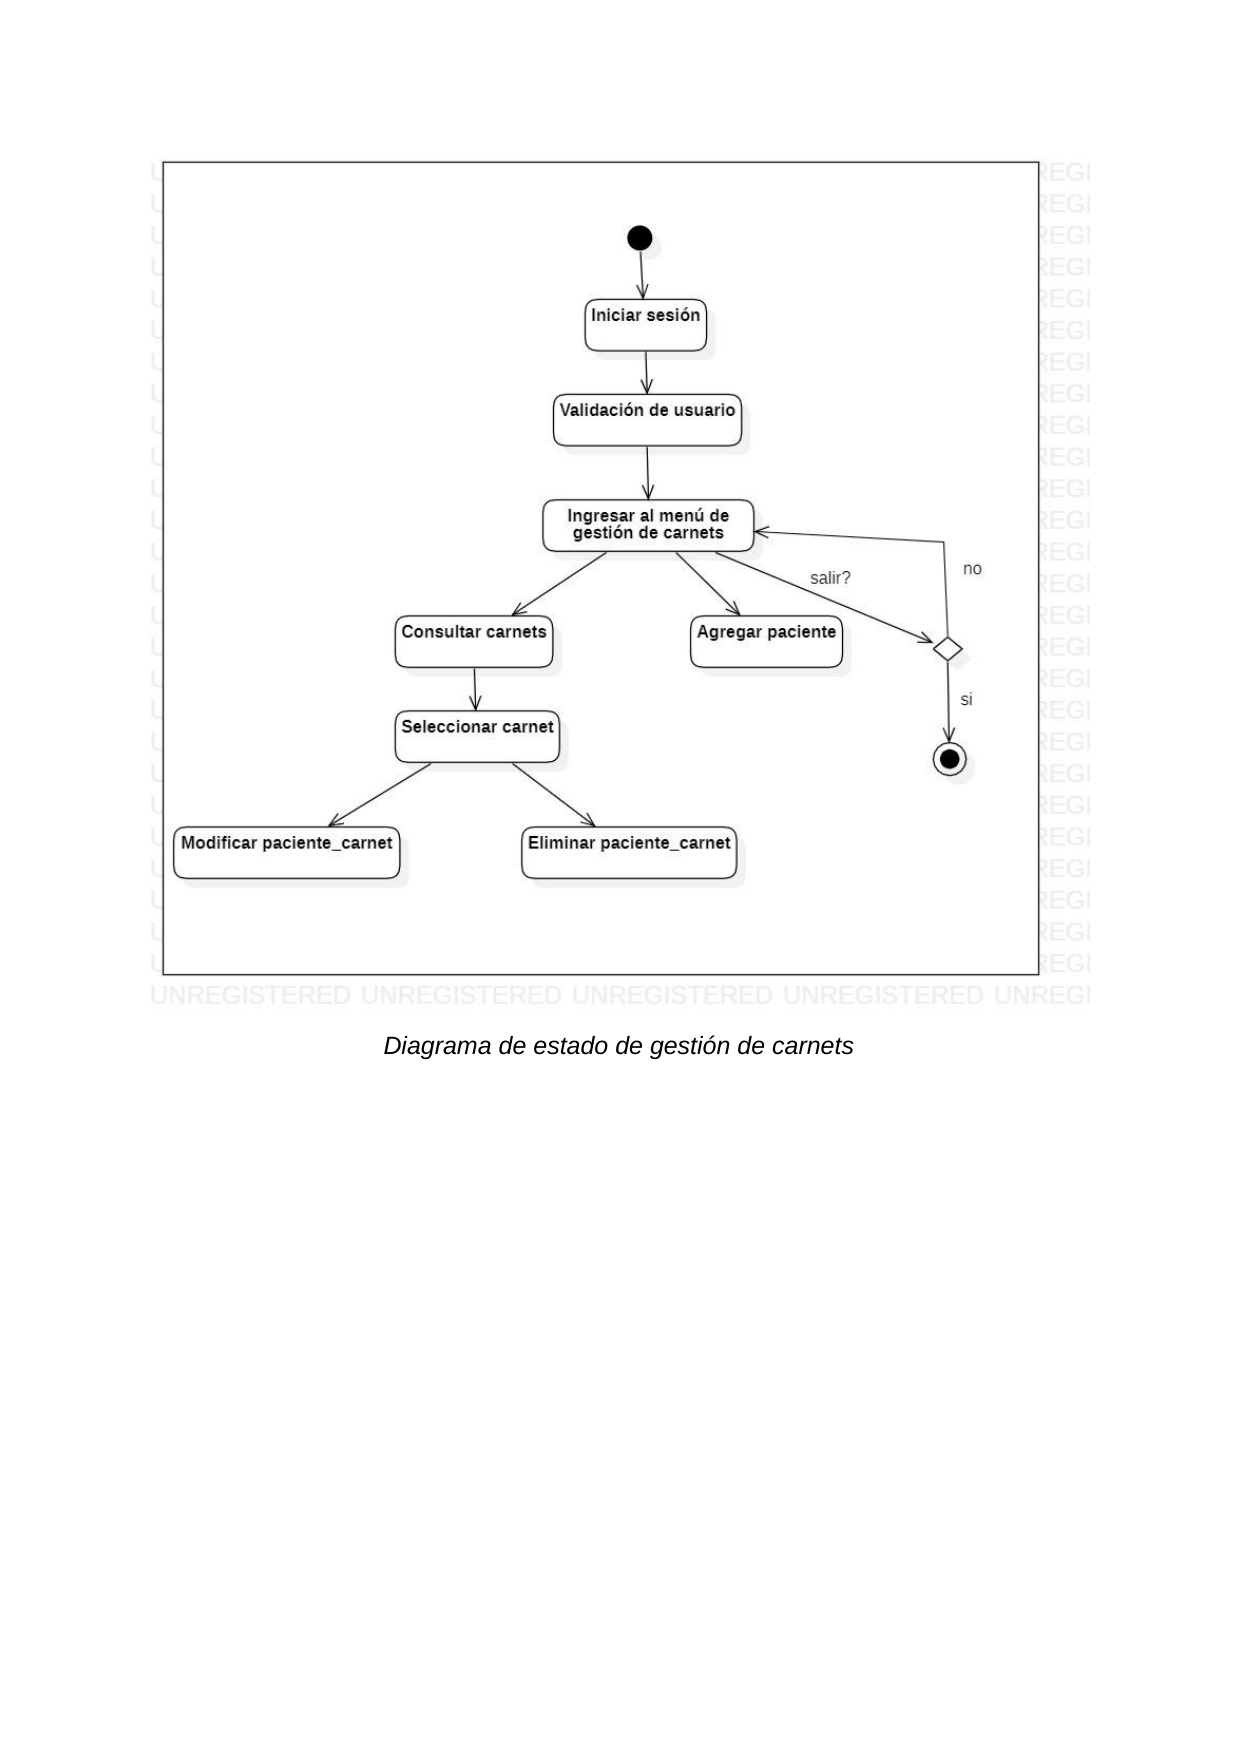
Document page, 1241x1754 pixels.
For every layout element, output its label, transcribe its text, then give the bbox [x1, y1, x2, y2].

picture [150, 150, 1091, 1027]
text Diagrama de estado de gestión de carnets [150, 1031, 1090, 1060]
